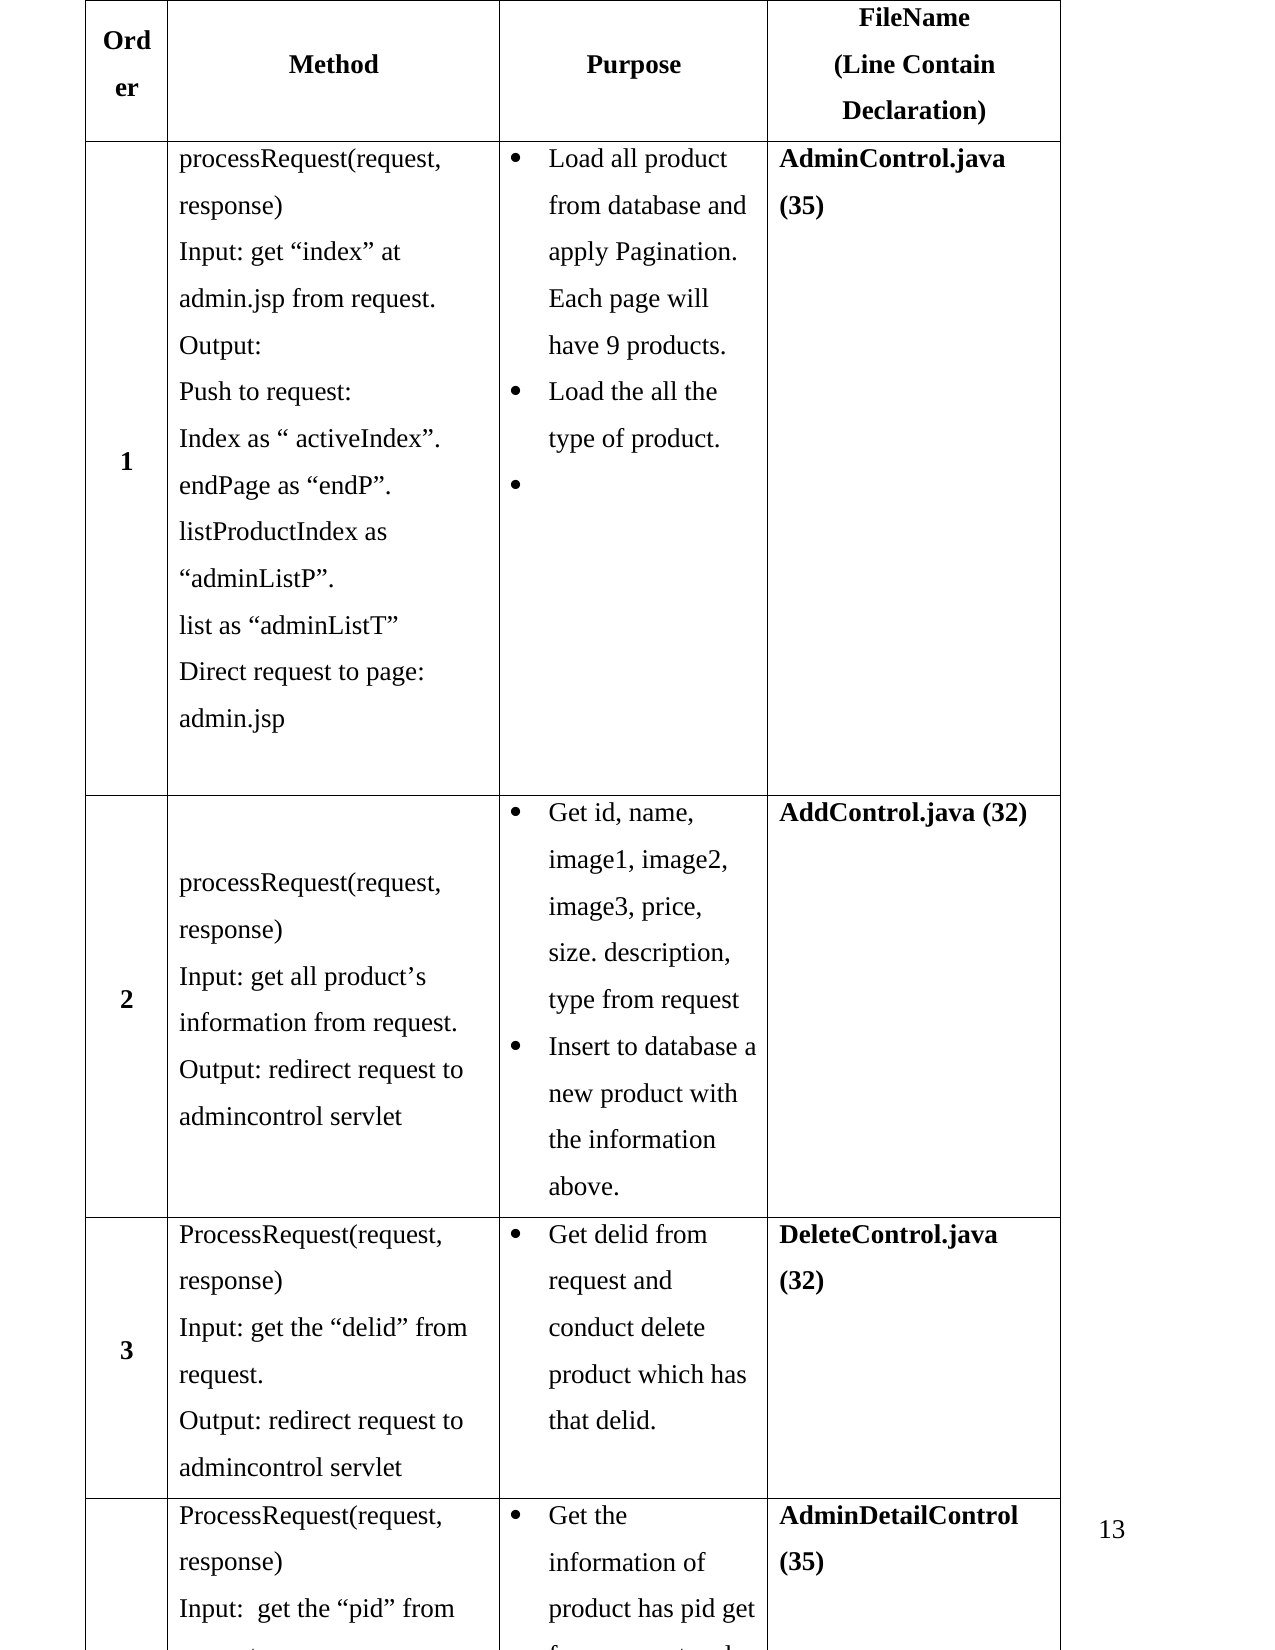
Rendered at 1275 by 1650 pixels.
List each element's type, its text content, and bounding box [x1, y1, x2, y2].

table_cell AddControl.java (32) [768, 796, 1060, 1217]
table_cell AdminControl.java (35) [768, 142, 1060, 795]
table_cell Get id, name, image1, image2, image3, price, size. description, type from request Insert to database a new product with the information above. [500, 796, 767, 1217]
table_header Method [168, 1, 499, 141]
table_cell processRequest(request, response) Input: get all product’s information from request. Output: redirect request to admincontrol servlet [168, 796, 499, 1217]
table_cell 2 [86, 796, 167, 1217]
table_cell Load all product from database and apply Pagination. Each page will have 9 products. Load the all the type of product. [500, 142, 767, 795]
table_header Order [86, 1, 167, 141]
table_cell 4 [86, 1499, 167, 1650]
table_cell 3 [86, 1218, 167, 1498]
table_header FileName (Line Contain Declaration) [768, 1, 1060, 141]
table_cell ProcessRequest(request, response) Input: get the “delid” from request. Output: redirect request to admincontrol servlet [168, 1218, 499, 1498]
table_cell ProcessRequest(request, response) Input: get the “pid” from request. Output: Push to request product p as “detail”, list of types list as “ListT” and send request to Edit.jsp [168, 1499, 499, 1650]
table_cell DeleteControl.java (32) [768, 1218, 1060, 1498]
table_cell AdminDetailControl (35) [768, 1499, 1060, 1650]
table_cell 1 [86, 142, 167, 795]
table_cell processRequest(request, response) Input: get “index” at admin.jsp from request. Output: Push to request: Index as “ activeIndex”. endPage as “endP”. listProductIndex as “adminListP”. list as “adminListT” Direct request to page: admin.jsp [168, 142, 499, 795]
table_cell Get delid from request and conduct delete product which has that delid. [500, 1218, 767, 1498]
table_cell Get the information of product has pid get from request and also get list of types. [500, 1499, 767, 1650]
table_header Purpose [500, 1, 767, 141]
